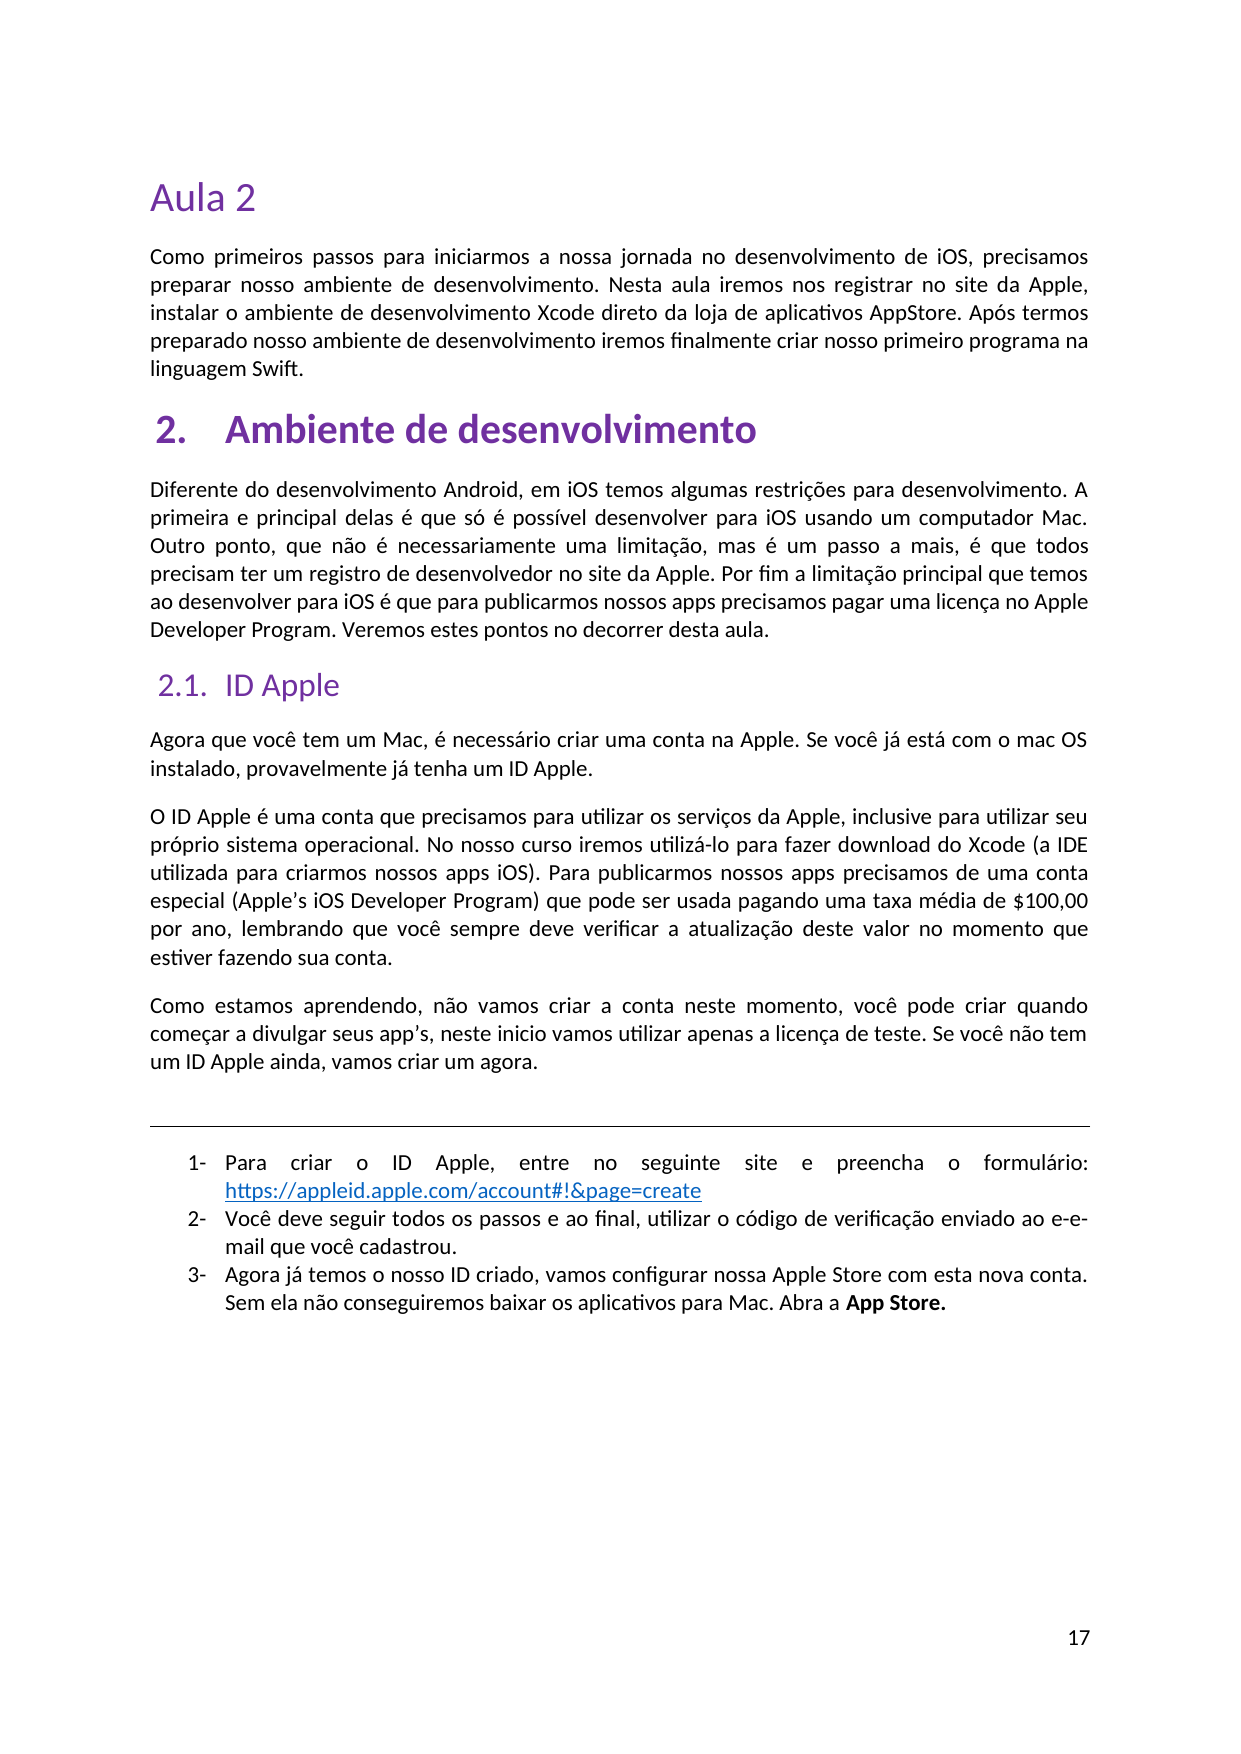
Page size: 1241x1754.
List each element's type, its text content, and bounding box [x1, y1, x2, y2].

list Você deve seguir todos os passos e ao final, utilizar o código de verificação enviado ao e-e-mail que você cadastrou. [187, 1204, 1090, 1260]
text Como primeiros passos para iniciarmos a nossa jornada no desenvolvimento de iOS, precisamos preparar nosso ambiente de desenvolvimento. Nesta aula iremos nos registrar no site da Apple, instalar o ambiente de desenvolvimento Xcode direto da loja de aplicativos AppStore. Após termos preparado nosso ambiente de desenvolvimento iremos finalmente criar nosso primeiro programa na linguagem Swift. [150, 242, 1090, 383]
list Aula 2 [150, 171, 1090, 222]
list Para criar o ID Apple, entre no seguinte site e preencha o formulário: https://appleid.apple.com/account#!&page=create [187, 1148, 1090, 1204]
text Diferente do desenvolvimento Android, em iOS temos algumas restrições para desenvolvimento. A primeira e principal delas é que só é possível desenvolver para iOS usando um computador Mac. Outro ponto, que não é necessariamente uma limitação, mas é um passo a mais, é que todos precisam ter um registro de desenvolvedor no site da Apple. Por fim a limitação principal que temos ao desenvolver para iOS é que para publicarmos nossos apps precisamos pagar uma licença no Apple Developer Program. Veremos estes pontos no decorrer desta aula. [150, 475, 1090, 643]
text O ID Apple é uma conta que precisamos para utilizar os serviços da Apple, inclusive para utilizar seu próprio sistema operacional. No nosso curso iremos utilizá-lo para fazer download do Xcode (a IDE utilizada para criarmos nossos apps iOS). Para publicarmos nossos apps precisamos de uma conta especial (Apple’s iOS Developer Program) que pode ser usada pagando uma taxa média de $100,00 por ano, lembrando que você sempre deve verificar a atualização deste valor no momento que estiver fazendo sua conta. [150, 802, 1090, 971]
subtitle ID Apple [192, 664, 1090, 705]
subtitle Ambiente de desenvolvimento [187, 403, 1090, 454]
text Como estamos aprendendo, não vamos criar a conta neste momento, você pode criar quando começar a divulgar seus app’s, neste inicio vamos utilizar apenas a licença de teste. Se você não tem um ID Apple ainda, vamos criar um agora. [150, 991, 1090, 1076]
list Agora já temos o nosso ID criado, vamos configurar nossa Apple Store com esta nova conta. Sem ela não conseguiremos baixar os aplicativos para Mac. Abra a App Store. [187, 1260, 1090, 1316]
text Agora que você tem um Mac, é necessário criar uma conta na Apple. Se você já está com o mac OS instalado, provavelmente já tenha um ID Apple. [150, 726, 1090, 782]
